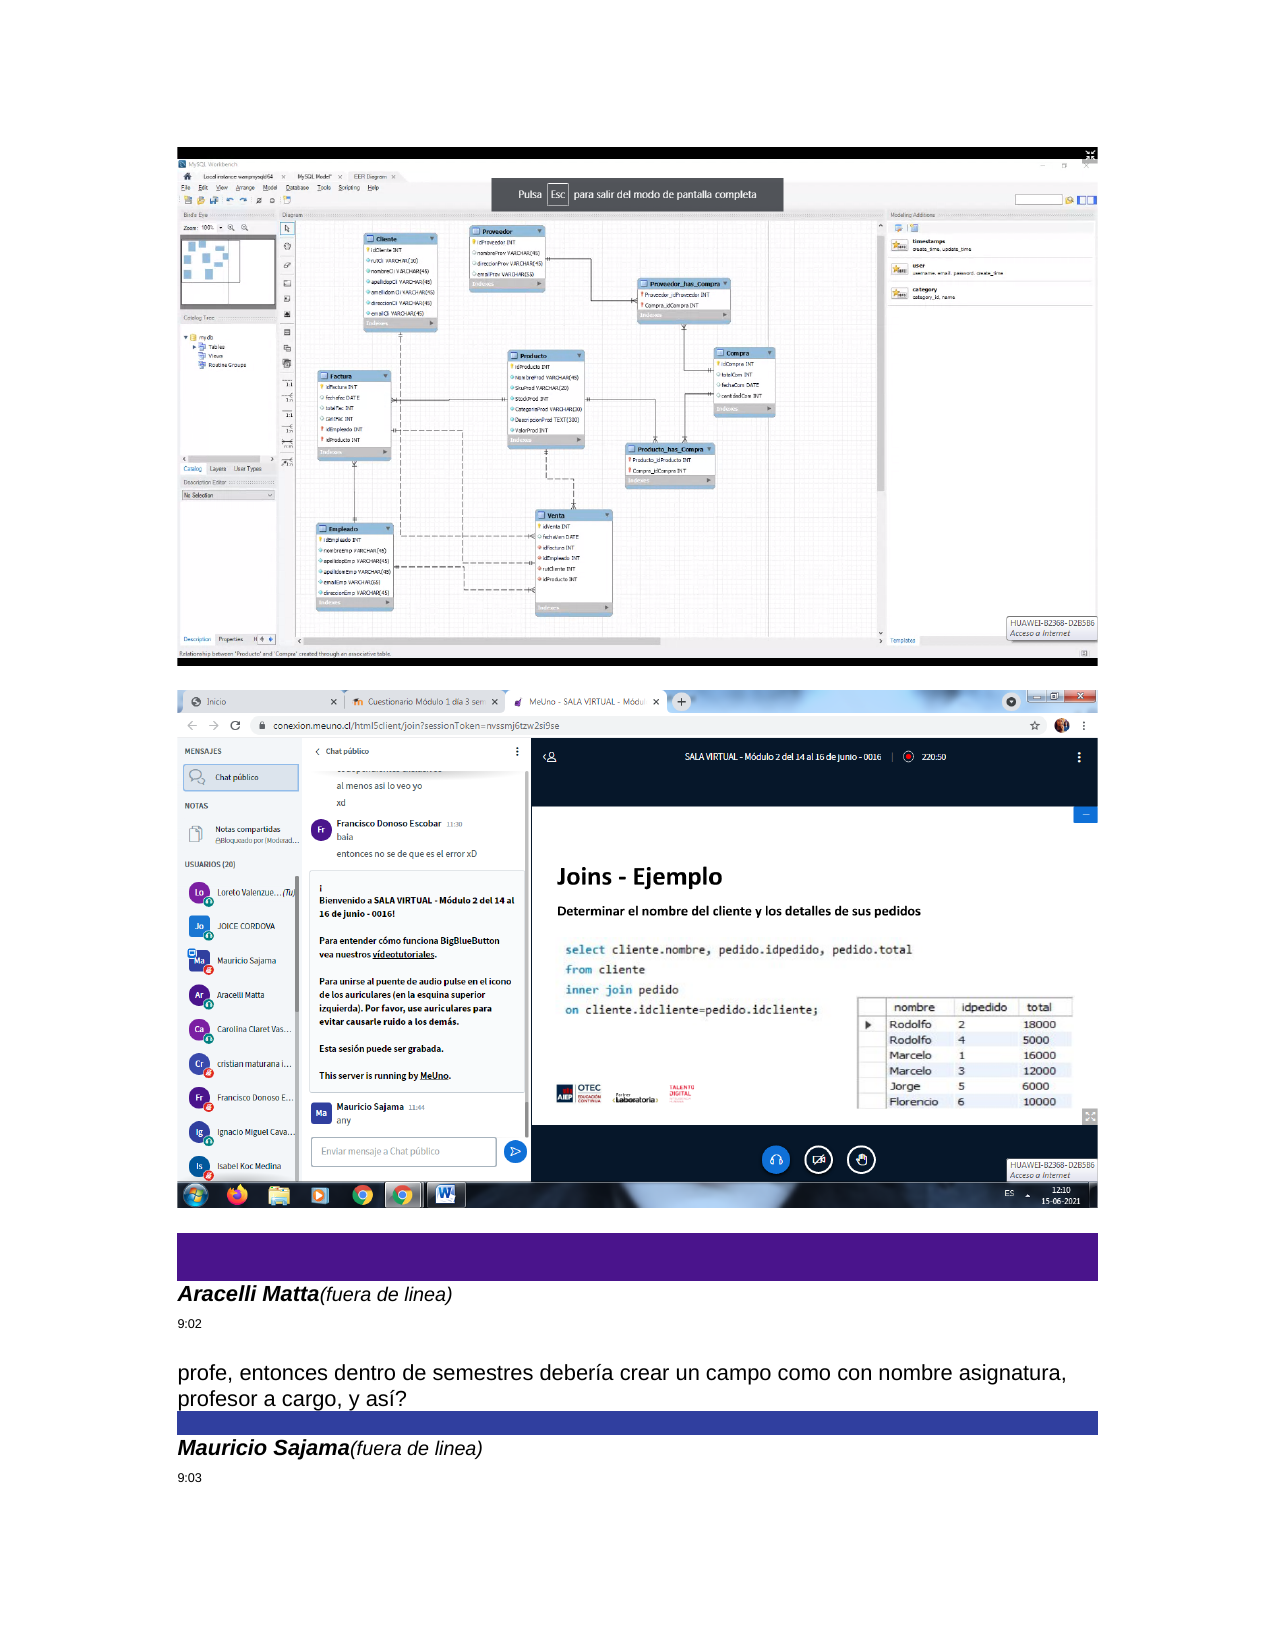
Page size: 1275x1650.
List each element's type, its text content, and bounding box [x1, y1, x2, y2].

picture [177, 690, 1098, 1208]
text 9:03 [177, 1460, 1098, 1485]
text Ma [177, 1411, 1098, 1435]
text Mauricio Sajama(fuera de linea) [177, 1435, 1098, 1460]
picture [177, 147, 1098, 666]
text 9:02 [177, 1306, 1098, 1331]
text profe, entonces dentro de semestres debería crear un campo como con nombre asignatura, profesor a cargo, y así? [177, 1360, 1098, 1411]
text Ar [177, 1233, 1098, 1281]
text Aracelli Matta(fuera de linea) [177, 1281, 1098, 1306]
